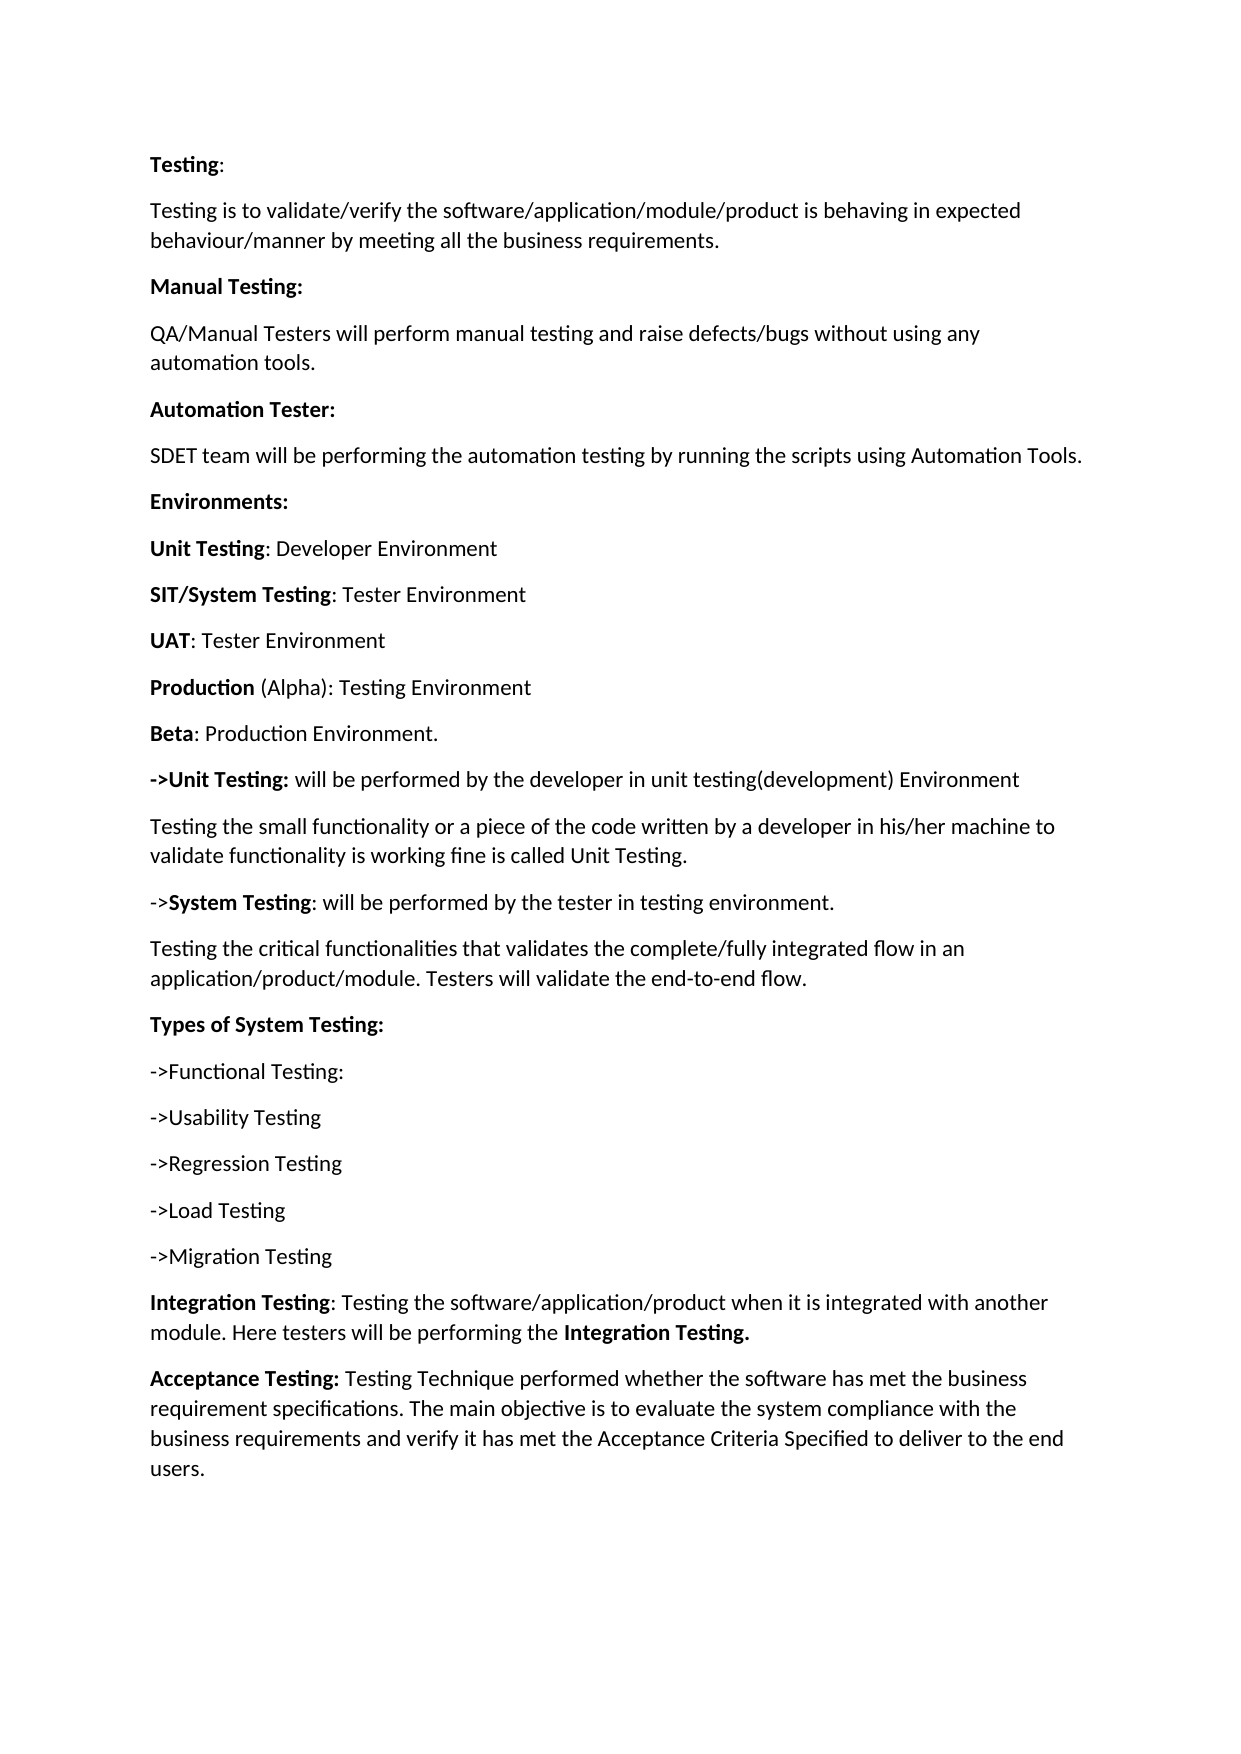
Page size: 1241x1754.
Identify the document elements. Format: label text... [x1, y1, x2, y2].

text Testing the critical functionalities that validates the complete/fully integrated flow in an application/product/module. Testers will validate the end-to-end flow. [150, 934, 1090, 992]
text QA/Manual Testers will perform manual testing and raise defects/bugs without using any automation tools. [150, 319, 1090, 376]
text ->Usability Testing [150, 1103, 1090, 1131]
text ->Unit Testing: will be performed by the developer in unit testing(development) Environment [150, 766, 1090, 794]
text ->Regression Testing [150, 1149, 1090, 1177]
text SIT/System Testing: Tester Environment [150, 580, 1090, 608]
text Testing the small functionality or a piece of the code written by a developer in his/her machine to validate functionality is working fine is called Unit Testing. [150, 812, 1090, 870]
text Testing: [150, 150, 1090, 178]
text SDET team will be performing the automation testing by running the scripts using Automation Tools. [150, 441, 1090, 469]
text ->Functional Testing: [150, 1057, 1090, 1085]
text Production (Alpha): Testing Environment [150, 673, 1090, 701]
text Integration Testing: Testing the software/application/product when it is integrated with another module. Here testers will be performing the Integration Testing. [150, 1288, 1090, 1346]
text Environments: [150, 487, 1090, 516]
text Automation Tester: [150, 395, 1090, 423]
text ->System Testing: will be performed by the tester in testing environment. [150, 888, 1090, 916]
text ->Load Testing [150, 1196, 1090, 1224]
text Beta: Production Environment. [150, 719, 1090, 747]
text UAT: Tester Environment [150, 627, 1090, 654]
text Types of System Testing: [150, 1010, 1090, 1038]
text Manual Testing: [150, 272, 1090, 300]
text Testing is to validate/verify the software/application/module/product is behaving in expected behaviour/manner by meeting all the business requirements. [150, 196, 1090, 254]
text Acceptance Testing: Testing Technique performed whether the software has met the business requirement specifications. The main objective is to evaluate the system compliance with the business requirements and verify it has met the Acceptance Criteria Specified to deliver to the end users. [150, 1364, 1090, 1482]
text Unit Testing: Developer Environment [150, 534, 1090, 562]
text ->Migration Testing [150, 1242, 1090, 1270]
